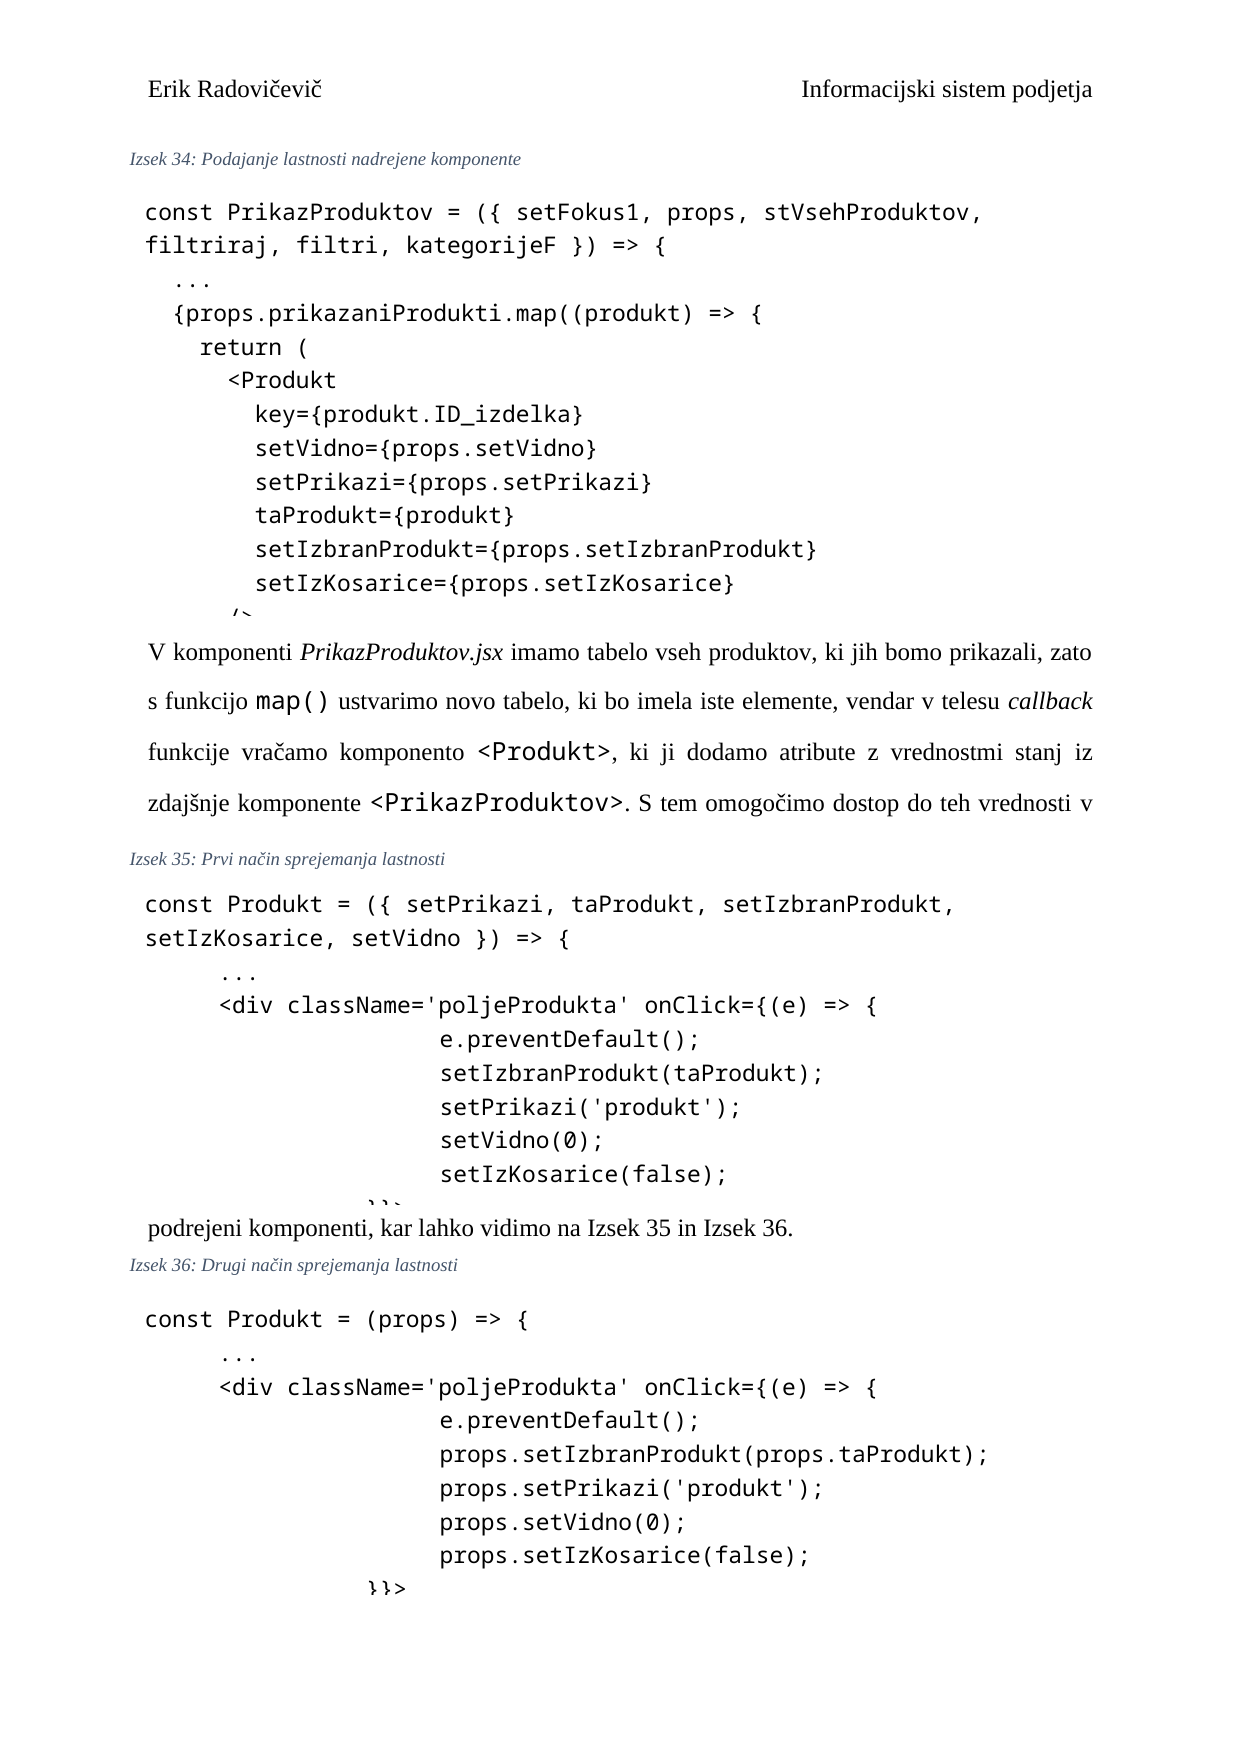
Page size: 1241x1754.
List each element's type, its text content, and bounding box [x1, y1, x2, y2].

text V komponenti PrikazProduktov.jsx imamo tabelo vseh produktov, ki jih bomo prikazali, zato s funkcijo map() ustvarimo novo tabelo, ki bo imela iste elemente, vendar v telesu callback funkcije vračamo komponento <Produkt>, ki ji dodamo atribute z vrednostmi stanj iz zdajšnje komponente <PrikazProduktov>. S tem omogočimo dostop do teh vrednosti v podrejeni komponenti, kar lahko vidimo na Izsek 35 in Izsek 36. [148, 148, 1093, 1242]
